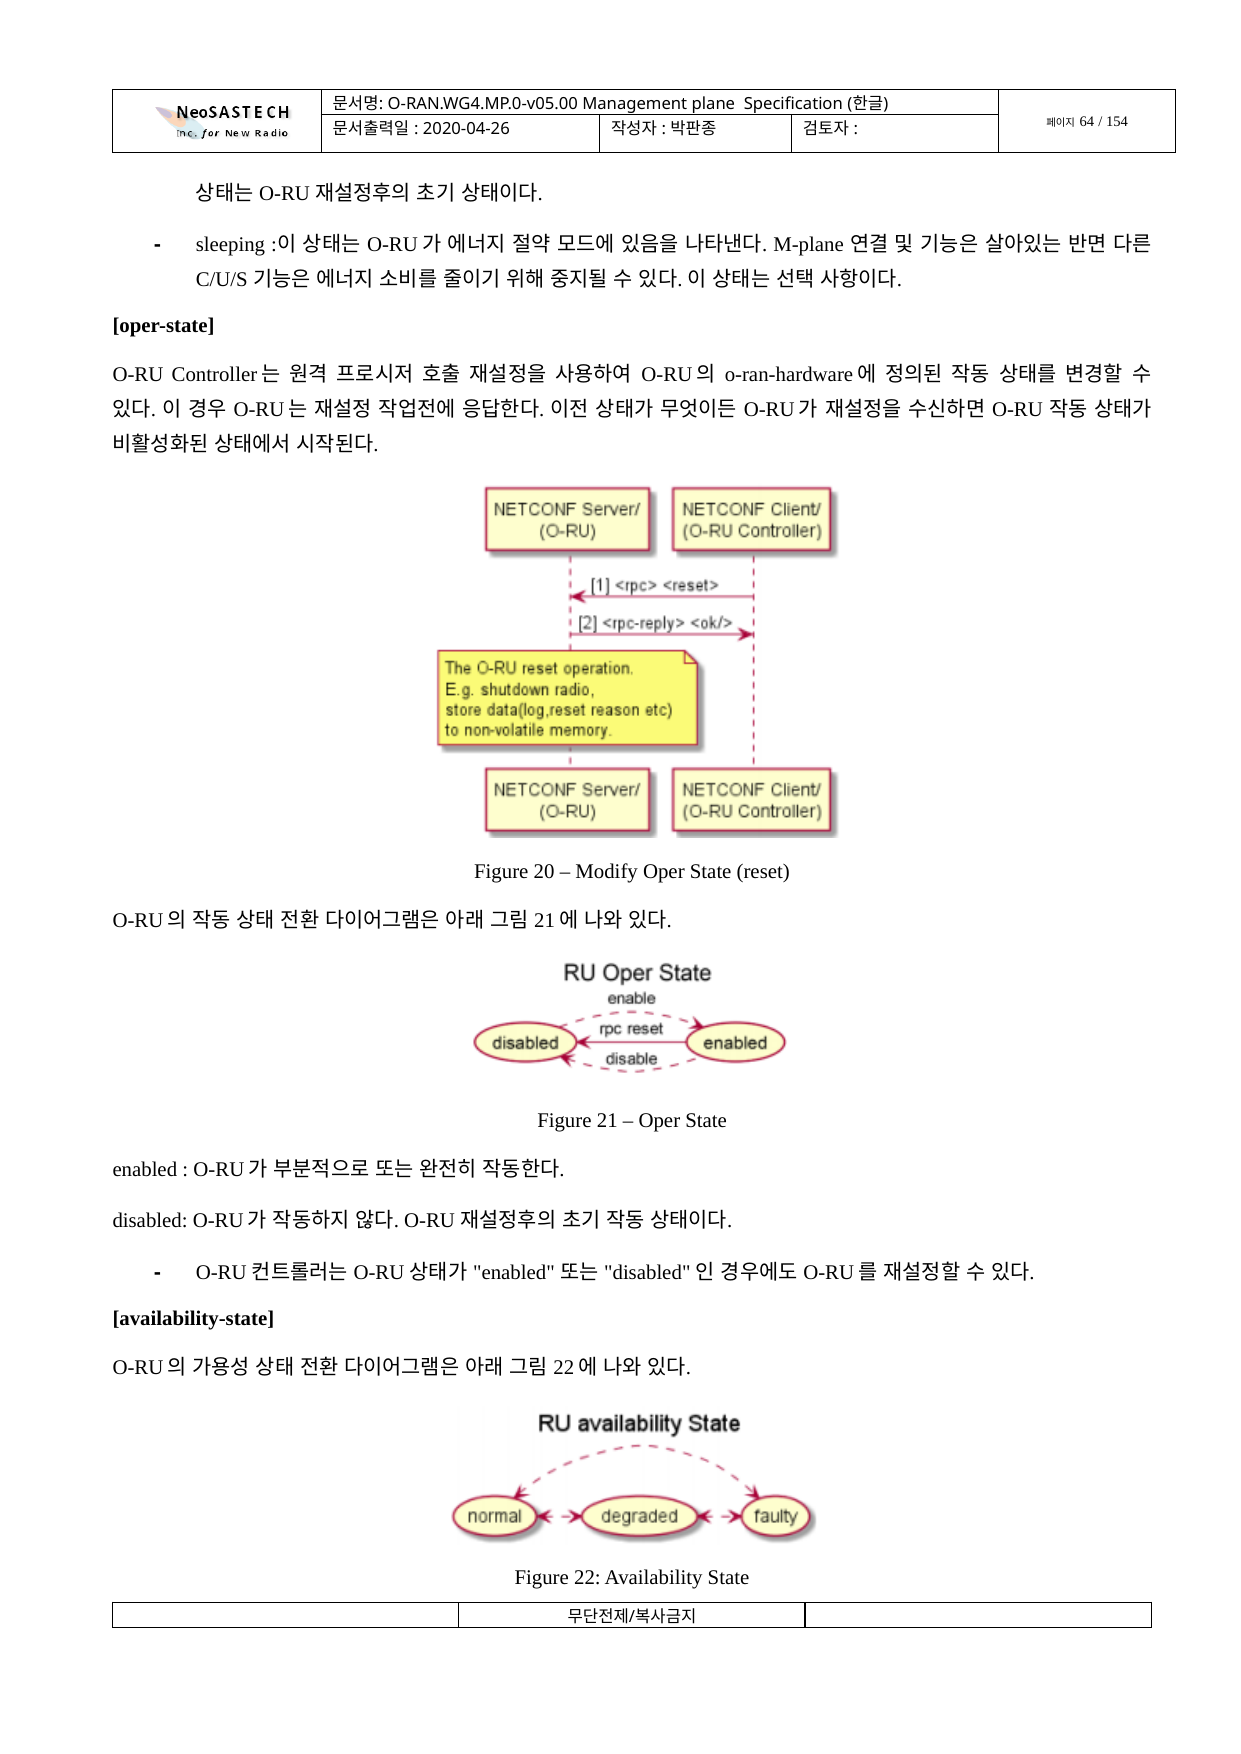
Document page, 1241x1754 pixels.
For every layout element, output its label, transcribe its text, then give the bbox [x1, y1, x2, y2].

picture [447, 1402, 817, 1545]
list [154, 176, 1152, 206]
text Figure 21 – Oper State [112, 1108, 1152, 1132]
text Figure 22: Availability State [112, 1565, 1152, 1589]
text enabled : O-RU가 부분적으로 또는 완전히 작동한다. [112, 1152, 1152, 1182]
text [oper-state] [112, 313, 1152, 337]
text O-RU Controller는 원격 프로시저 호출 재설정을 사용하여 O-RU의 o-ran-hardware에 정의된 작동 상태를 변경할 수 있다. 이 경우 O-RU는 재설정 작업전에 응답한다. 이전 상태가 무엇이든 O-RU가 재설정을 수신하면 O-RU 작동 상태가 비활성화된 상태에서 시작된다. [112, 358, 1152, 457]
text Figure 20 – Modify Oper State (reset) [112, 859, 1152, 883]
picture [417, 478, 847, 838]
text [availability-state] [112, 1306, 1152, 1330]
list O-RU 컨트롤러는 O-RU 상태가 "enabled" 또는 "disabled" 인 경우에도 O-RU를 재설정할 수 있다. [154, 1255, 1152, 1285]
text O-RU의 가용성 상태 전환 다이어그램은 아래 그림 22에 나와 있다. [112, 1351, 1152, 1381]
picture [466, 954, 798, 1087]
list sleeping :이 상태는 O-RU가 에너지 절약 모드에 있음을 나타낸다. M-plane 연결 및 기능은 살아있는 반면 다른 C/U/S 기능은 에너지 소비를 줄이기 위해 중지될 수 있다. 이 상태는 선택 사항이다. [154, 227, 1152, 292]
text O-RU의 작동 상태 전환 다이어그램은 아래 그림 21에 나와 있다. [112, 903, 1152, 933]
text disabled: O-RU가 작동하지 않다. O-RU 재설정후의 초기 작동 상태이다. [112, 1203, 1152, 1234]
